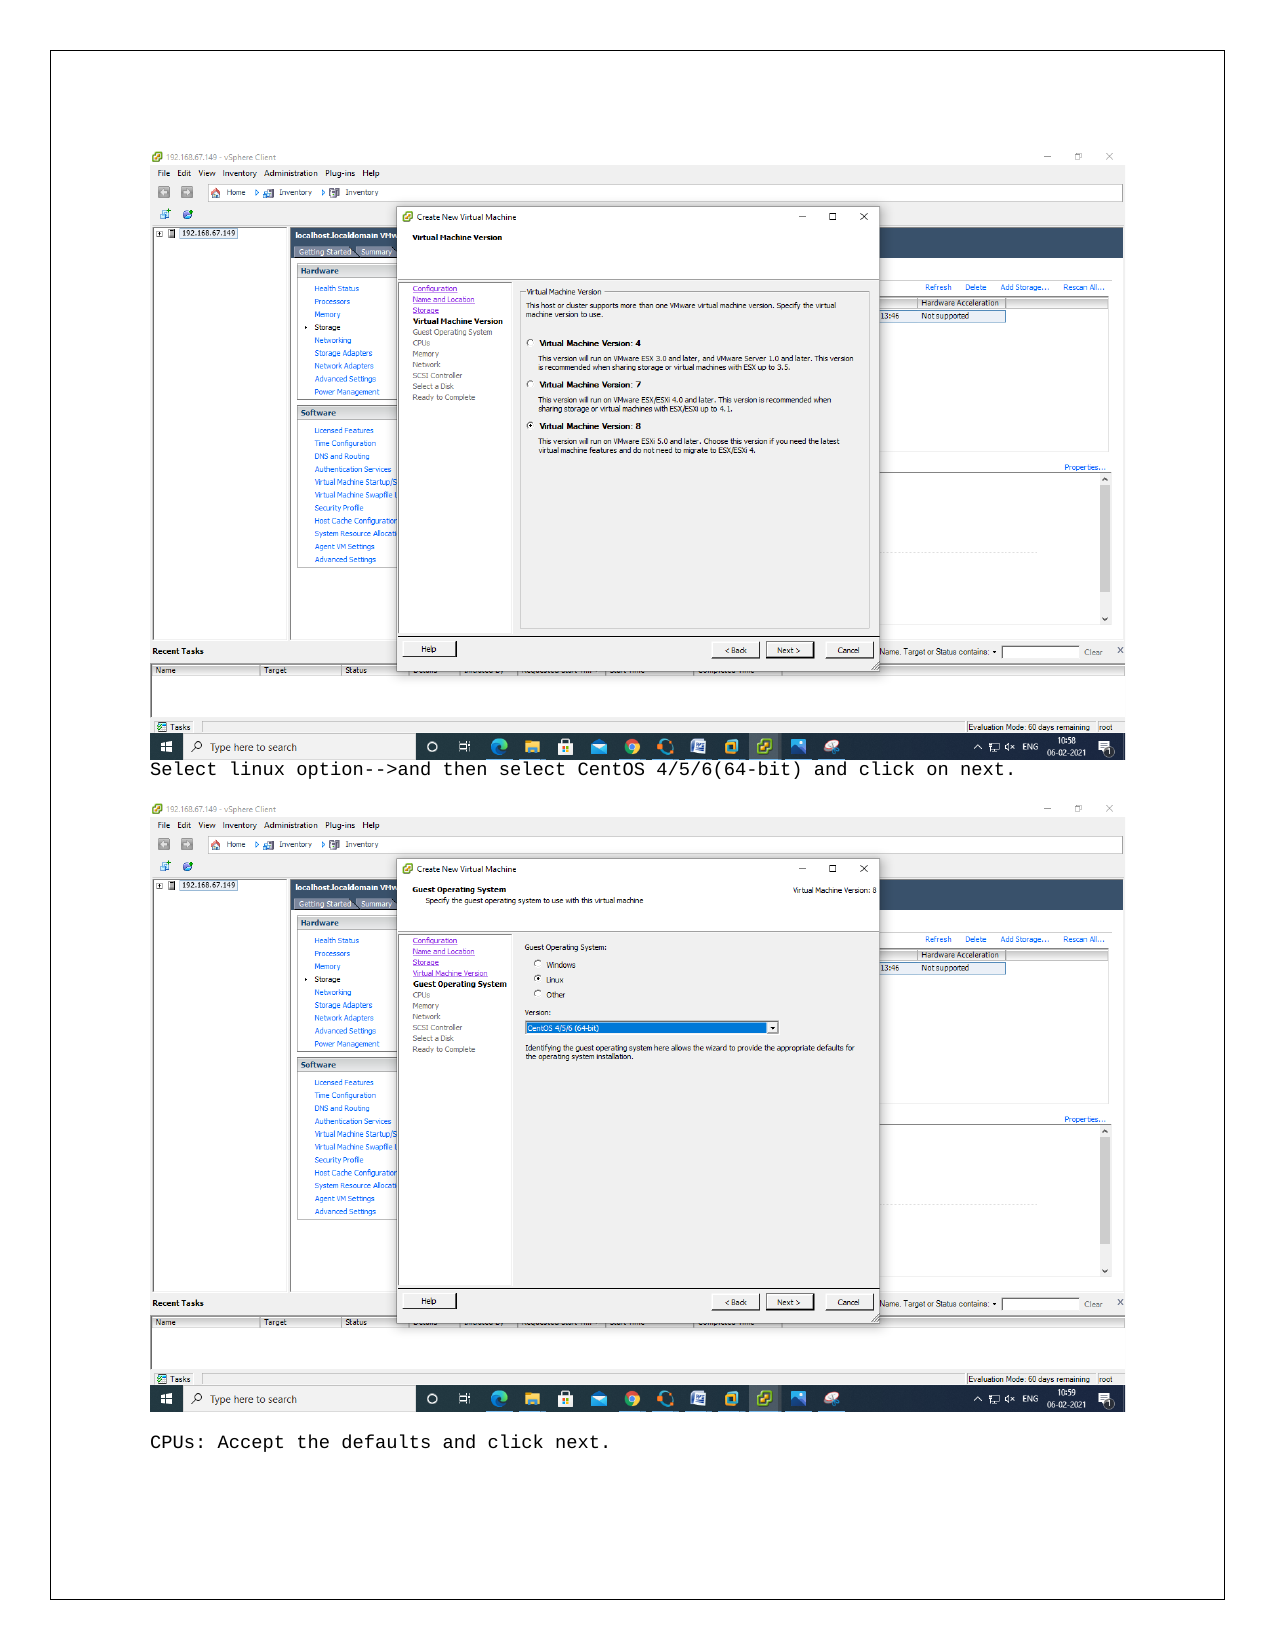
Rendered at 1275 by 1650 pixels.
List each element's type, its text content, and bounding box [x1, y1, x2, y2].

picture [150, 801, 1125, 1412]
picture [150, 150, 1125, 760]
text Select linux option-->and then select CentOS 4/5/6(64-bit) and click on next. [150, 760, 1125, 781]
text CPUs: Accept the defaults and click next. [150, 1432, 1125, 1454]
